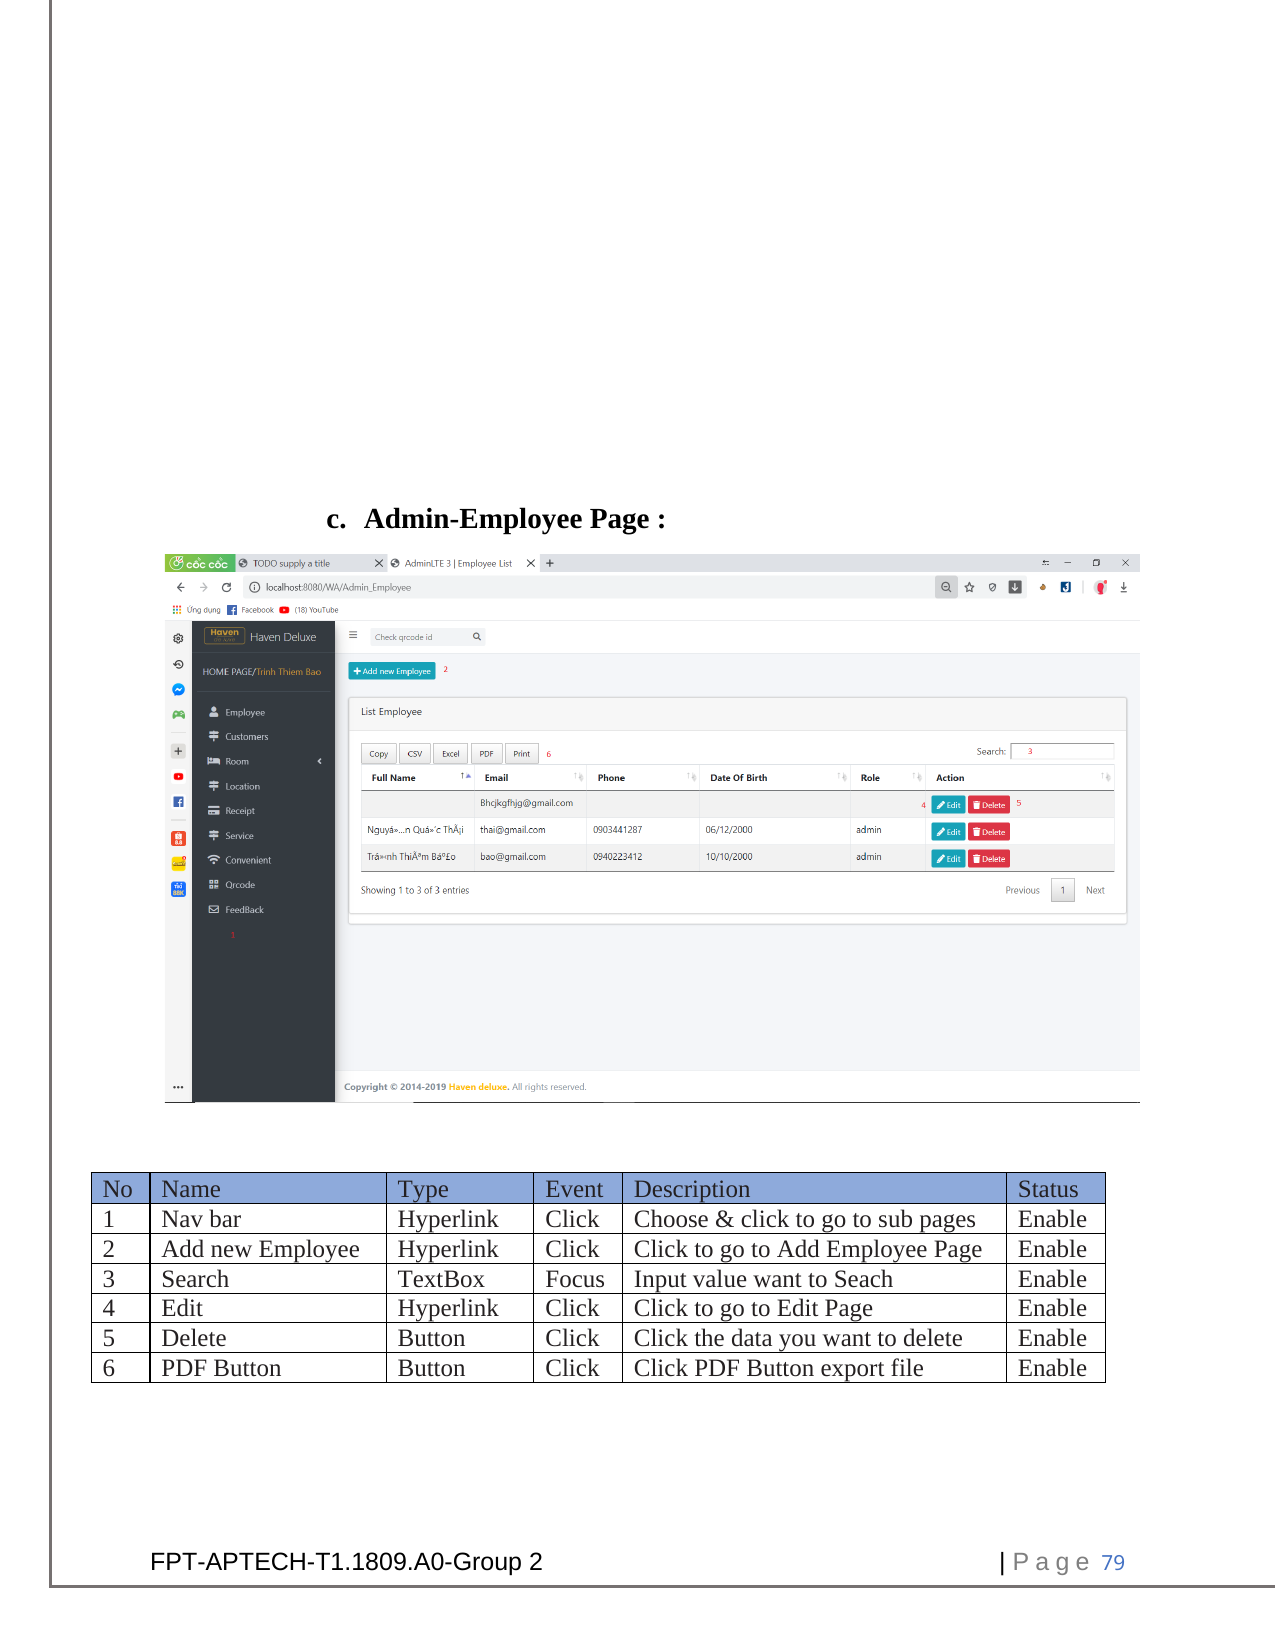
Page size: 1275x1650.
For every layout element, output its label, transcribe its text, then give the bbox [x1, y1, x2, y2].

table_cell Enable [1007, 1353, 1105, 1382]
table_cell Enable [1007, 1323, 1105, 1352]
table_cell Click PDF Button export file [623, 1353, 1006, 1382]
table_header Status [1007, 1173, 1105, 1203]
table_cell Delete [151, 1323, 386, 1352]
table_cell Click [534, 1234, 622, 1263]
table_cell 1 [92, 1204, 149, 1233]
table_cell Click [534, 1294, 622, 1322]
table_cell Click the data you want to delete [623, 1323, 1006, 1352]
table_cell 6 [92, 1353, 149, 1382]
table_cell Nav bar [151, 1204, 386, 1233]
picture [164, 554, 1140, 1103]
table_cell Edit [151, 1294, 386, 1322]
table_cell 2 [92, 1234, 149, 1263]
table_cell Click [534, 1353, 622, 1382]
table_cell TextBox [387, 1264, 533, 1292]
table_cell Add new Employee [151, 1234, 386, 1263]
table_cell Hyperlink [387, 1294, 533, 1322]
table_cell 4 [92, 1294, 149, 1322]
table_cell Enable [1007, 1294, 1105, 1322]
table_cell Click [534, 1323, 622, 1352]
table_cell Enable [1007, 1234, 1105, 1263]
table_cell 5 [92, 1323, 149, 1352]
table_header Event [534, 1173, 622, 1203]
table_cell Choose & click to go to sub pages [623, 1204, 1006, 1233]
table_cell Input value want to Seach [623, 1264, 1006, 1292]
list Admin-Employee Page : [326, 501, 1125, 535]
table_cell Button [387, 1323, 533, 1352]
table_cell Hyperlink [387, 1204, 533, 1233]
table_cell Click to go to Add Employee Page [623, 1234, 1006, 1263]
table_cell Search [151, 1264, 386, 1292]
table_header Type [387, 1173, 533, 1203]
table_cell PDF Button [151, 1353, 386, 1382]
table_header Description [623, 1173, 1006, 1203]
table_cell Click [534, 1204, 622, 1233]
table_cell Click to go to Edit Page [623, 1294, 1006, 1322]
table_cell Enable [1007, 1264, 1105, 1292]
table_header Name [151, 1173, 386, 1203]
table_cell Hyperlink [387, 1234, 533, 1263]
table_cell Button [387, 1353, 533, 1382]
table_cell Focus [534, 1264, 622, 1292]
table_header No [92, 1173, 149, 1203]
table_cell 3 [92, 1264, 149, 1292]
table_cell Enable [1007, 1204, 1105, 1233]
